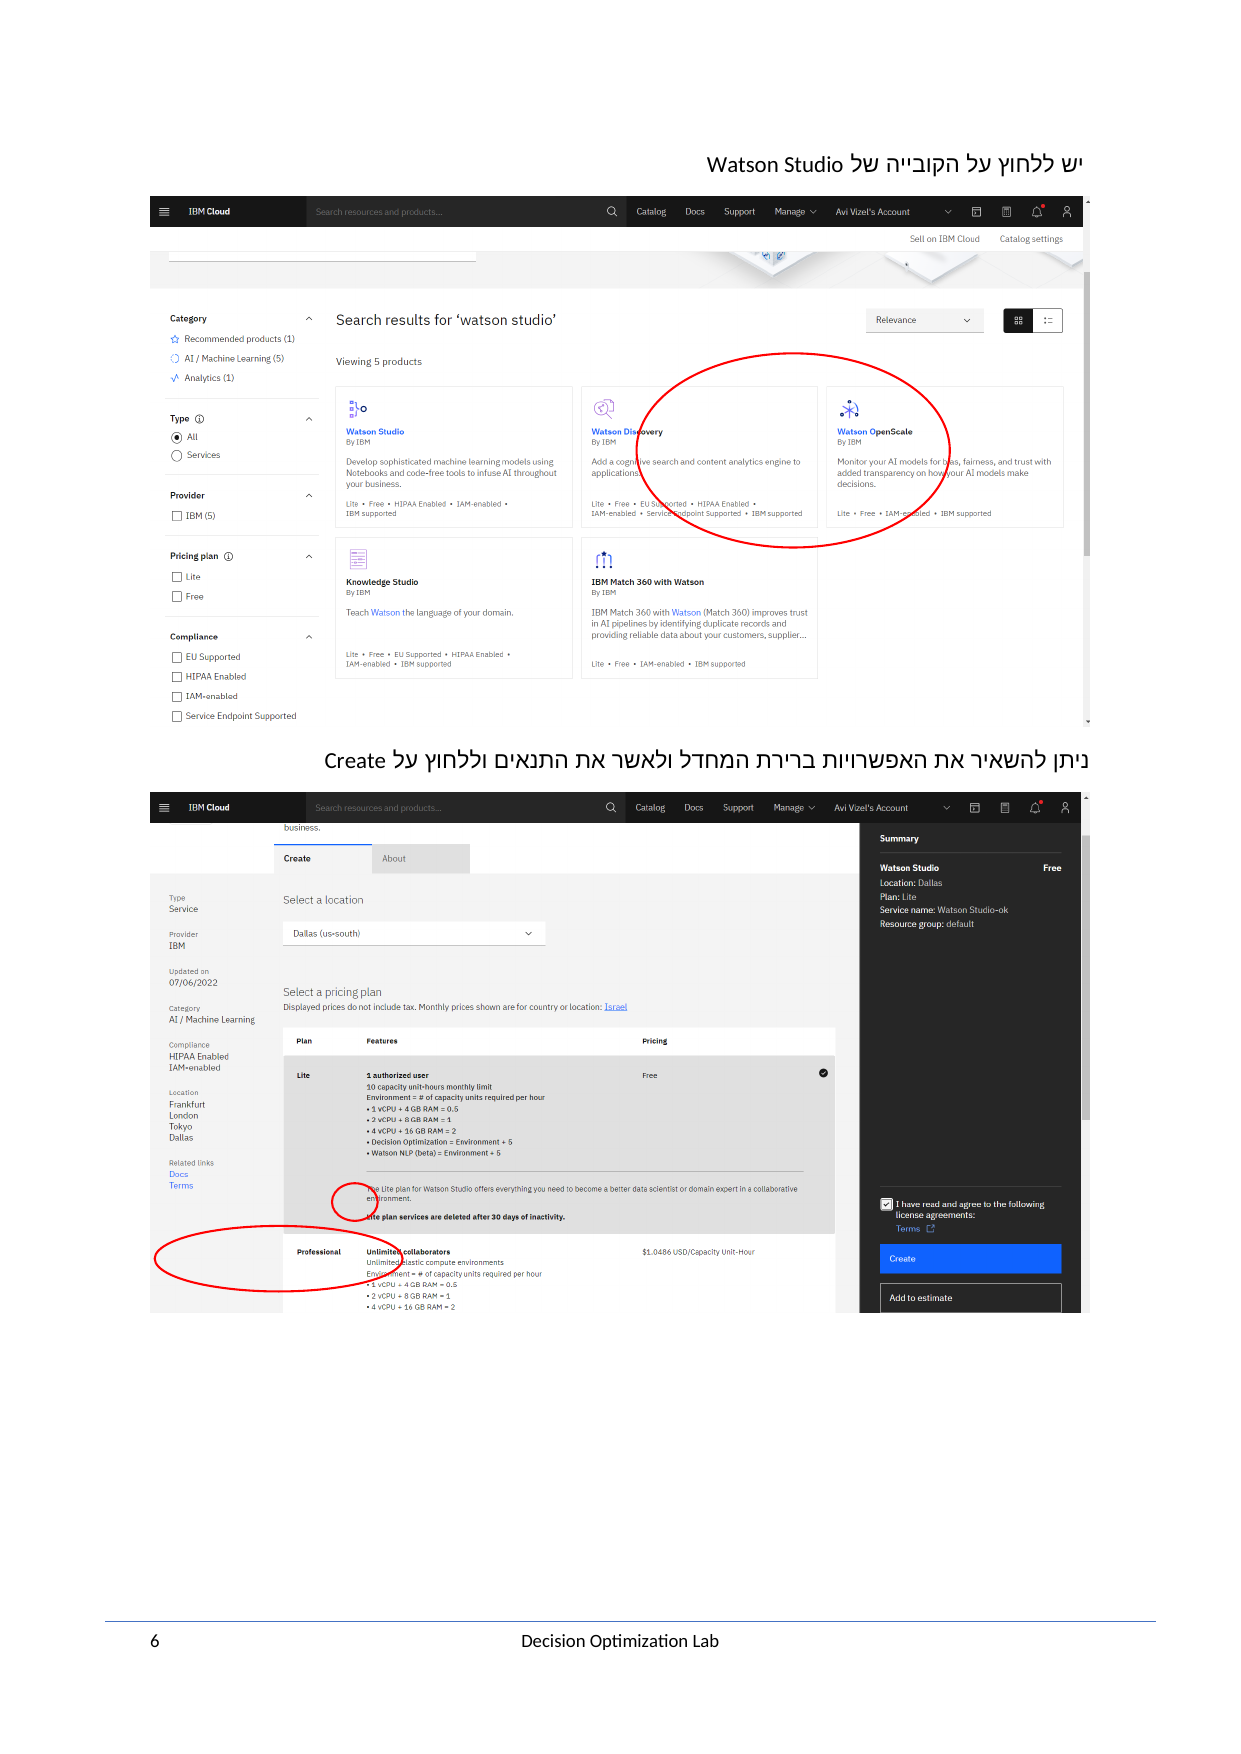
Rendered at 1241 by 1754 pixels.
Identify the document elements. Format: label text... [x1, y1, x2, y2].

text ניתן להשאיר את האפשרויות ברירת המחדל ולאשר את התנאים וללחוץ על Create [150, 746, 1090, 774]
picture [150, 792, 1090, 1313]
picture [150, 196, 1090, 727]
text יש ללחוץ על הקובייה של Watson Studio [150, 150, 1090, 178]
